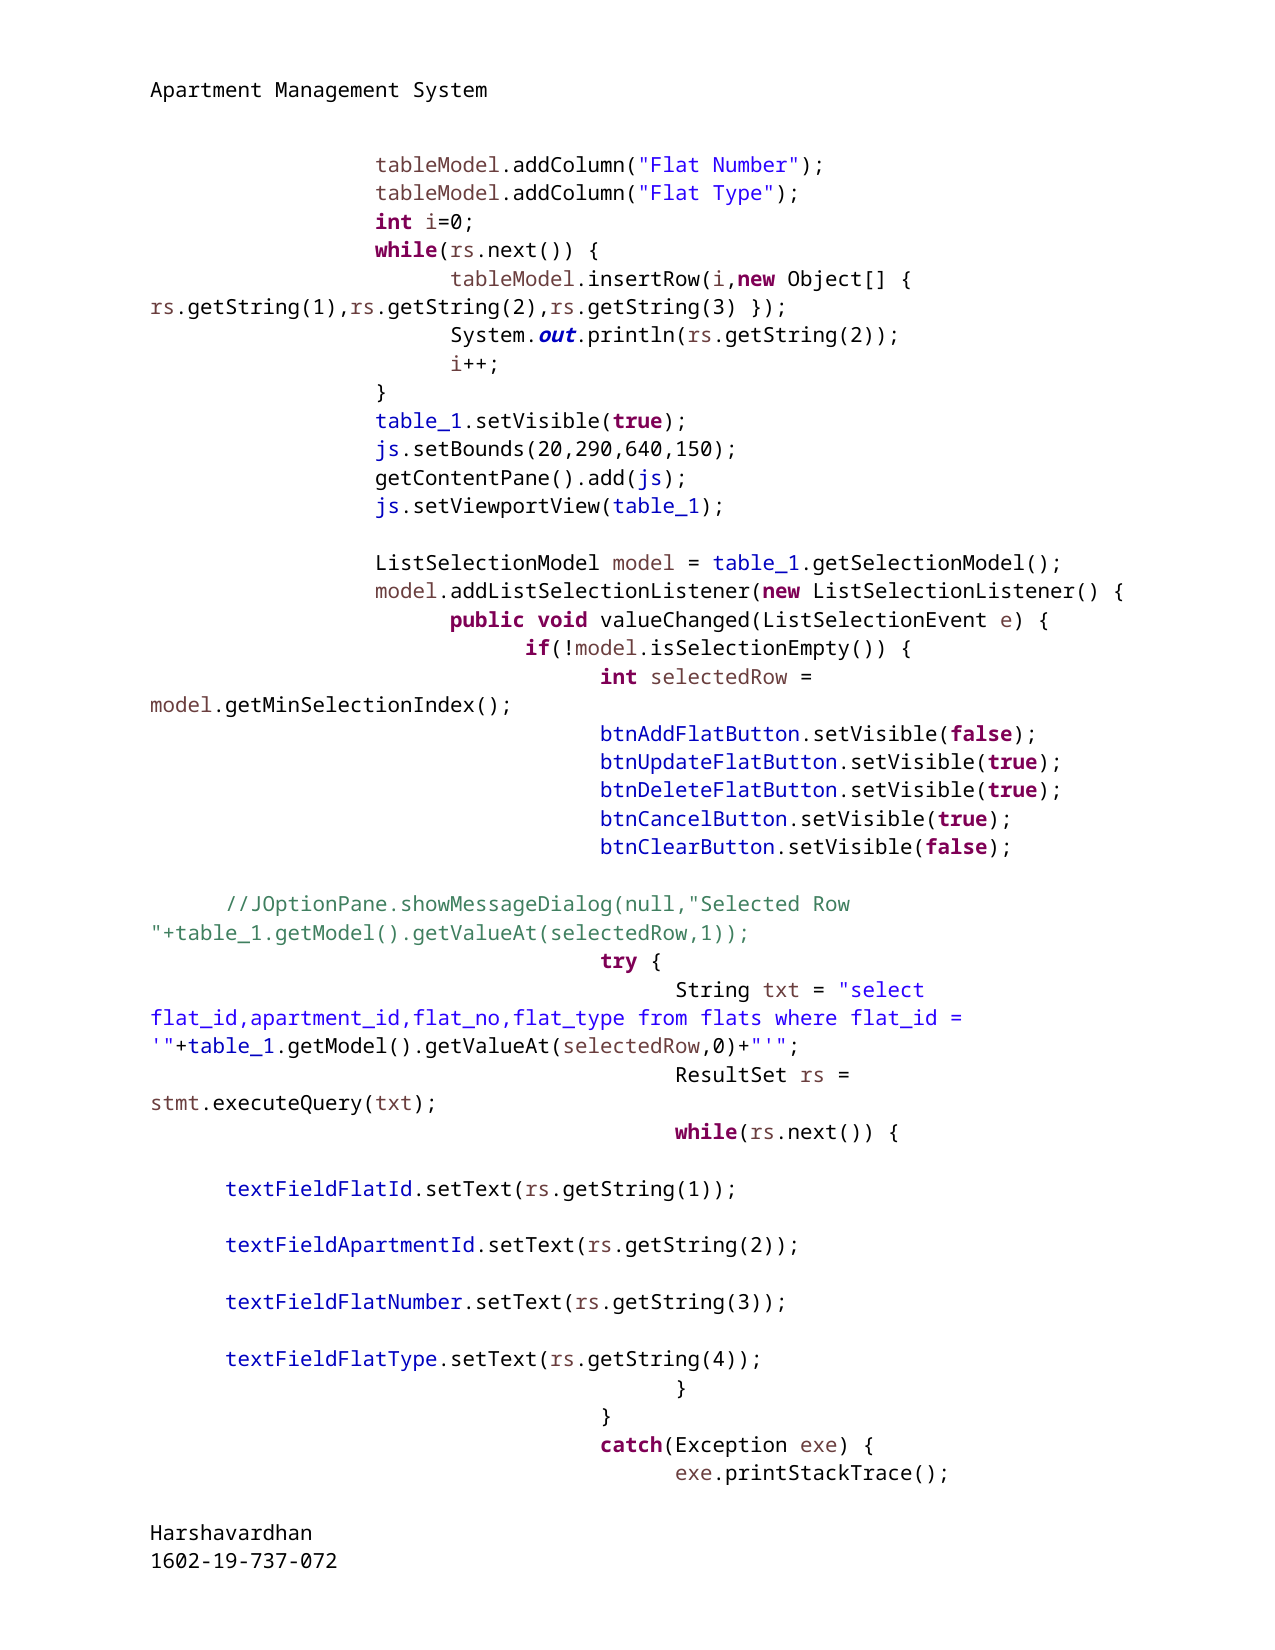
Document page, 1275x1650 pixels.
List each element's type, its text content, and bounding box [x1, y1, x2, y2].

text System.out.println(rs.getString(2)); [150, 321, 1125, 349]
text int selectedRow = model.getMinSelectionIndex(); [150, 662, 1125, 719]
text try { [150, 946, 1125, 975]
text ListSelectionModel model = table_1.getSelectionModel(); [150, 548, 1125, 577]
text //JOptionPane.showMessageDialog(null,"Selected Row "+table_1.getModel().getValueAt(selectedRow,1)); [150, 861, 1125, 946]
text model.addListSelectionListener(new ListSelectionListener() { [150, 577, 1125, 605]
text if(!model.isSelectionEmpty()) { [150, 633, 1125, 662]
text btnDeleteFlatButton.setVisible(true); [150, 776, 1125, 804]
text js.setBounds(20,290,640,150); [150, 434, 1125, 463]
text textFieldFlatNumber.setText(rs.getString(3)); [150, 1259, 1125, 1316]
text exe.printStackTrace(); [150, 1458, 1125, 1487]
text while(rs.next()) { [150, 235, 1125, 264]
text String txt = "select flat_id,apartment_id,flat_no,flat_type from flats where flat_id = '"+table_1.getModel().getValueAt(selectedRow,0)+"'"; [150, 975, 1125, 1060]
text tableModel.addColumn("Flat Number"); [150, 150, 1125, 178]
text ResultSet rs = stmt.executeQuery(txt); [150, 1060, 1125, 1117]
text i++; [150, 349, 1125, 377]
text btnClearButton.setVisible(false); [150, 832, 1125, 861]
text getContentPane().add(js); [150, 463, 1125, 491]
text tableModel.addColumn("Flat Type"); [150, 178, 1125, 207]
text textFieldFlatType.setText(rs.getString(4)); [150, 1316, 1125, 1373]
text tableModel.insertRow(i,new Object[] { rs.getString(1),rs.getString(2),rs.getString(3) }); [150, 264, 1125, 321]
text btnCancelButton.setVisible(true); [150, 804, 1125, 832]
text } [150, 1401, 1125, 1430]
text table_1.setVisible(true); [150, 406, 1125, 434]
text public void valueChanged(ListSelectionEvent e) { [150, 605, 1125, 633]
text btnAddFlatButton.setVisible(false); [150, 719, 1125, 747]
text textFieldApartmentId.setText(rs.getString(2)); [150, 1202, 1125, 1259]
text textFieldFlatId.setText(rs.getString(1)); [150, 1145, 1125, 1202]
text } [150, 1373, 1125, 1401]
text int i=0; [150, 207, 1125, 235]
text btnUpdateFlatButton.setVisible(true); [150, 747, 1125, 776]
text while(rs.next()) { [150, 1117, 1125, 1145]
text } [150, 377, 1125, 406]
text catch(Exception exe) { [150, 1430, 1125, 1458]
text js.setViewportView(table_1); [150, 491, 1125, 520]
